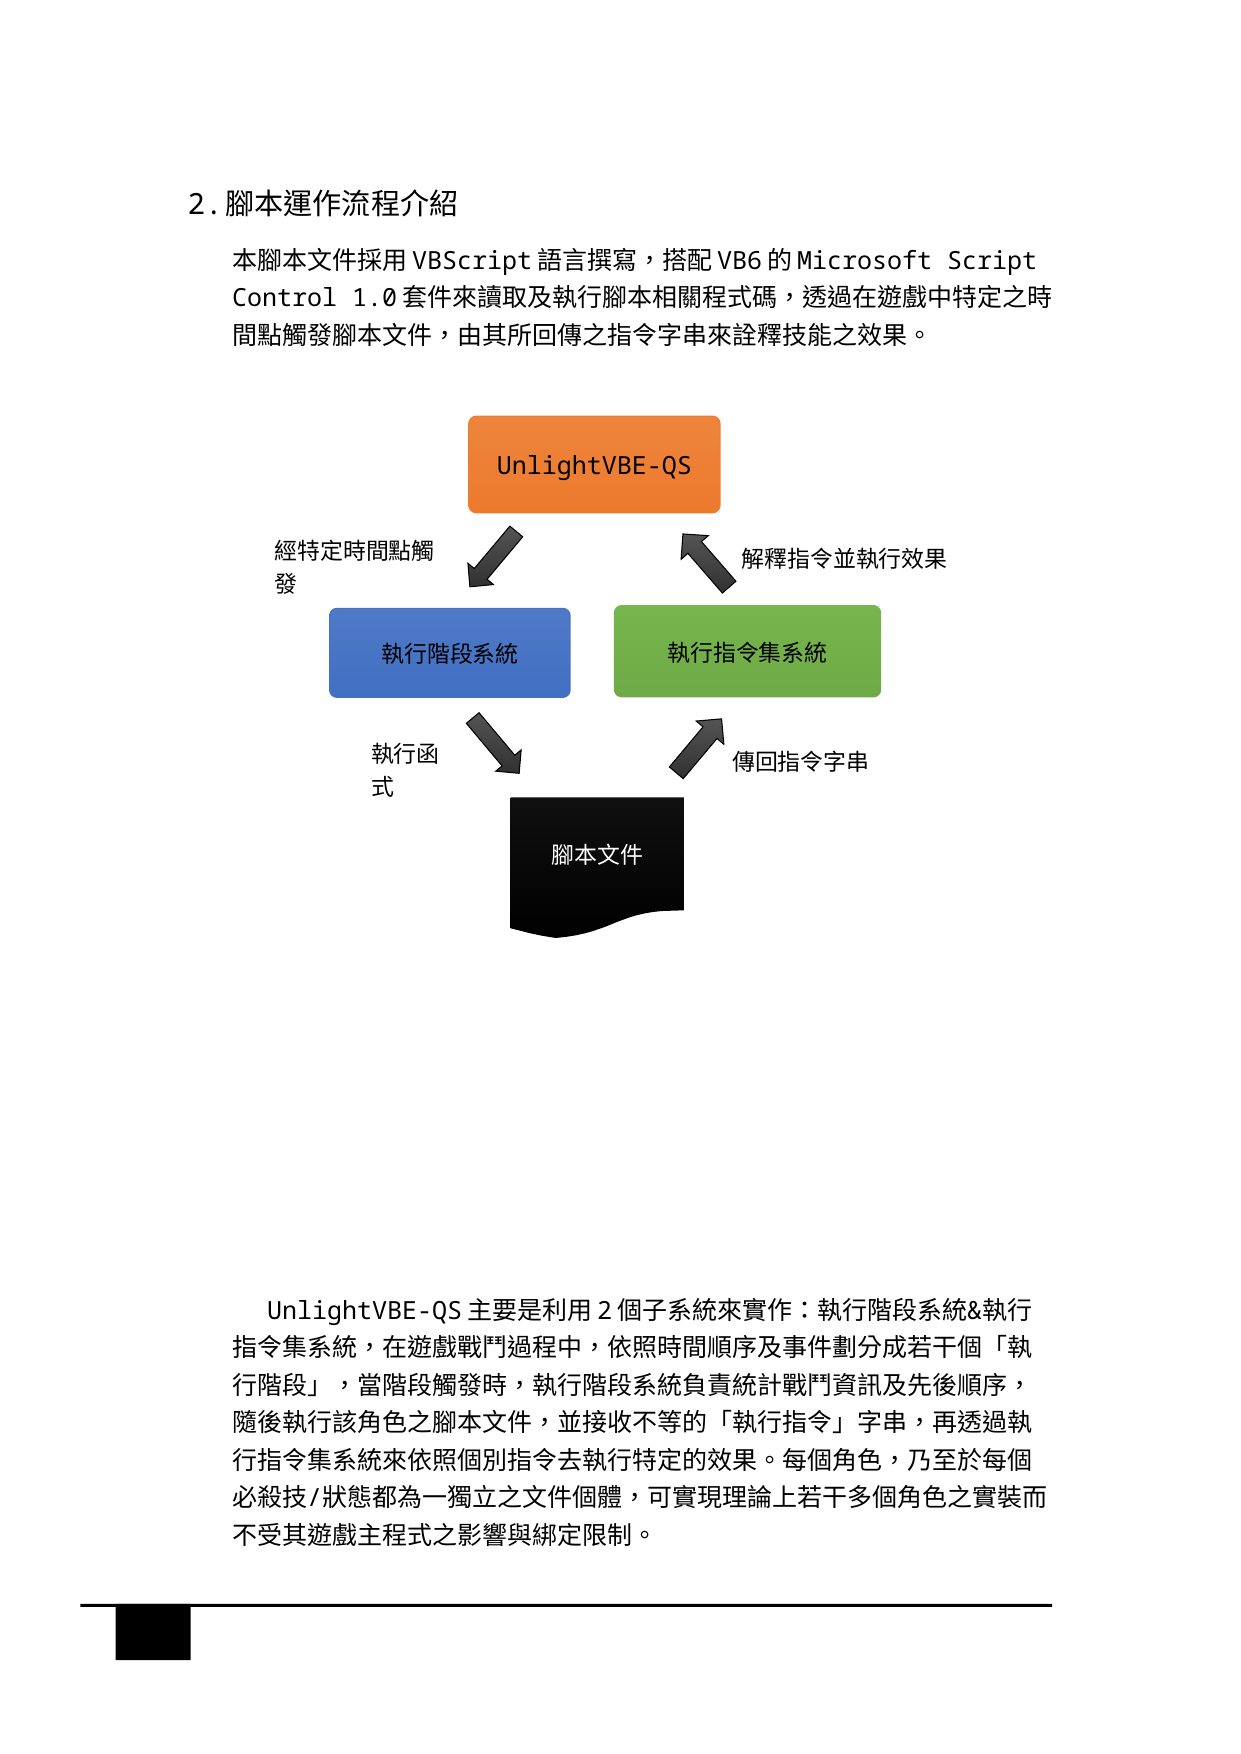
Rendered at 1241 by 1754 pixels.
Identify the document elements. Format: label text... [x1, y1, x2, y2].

list 腳本運作流程介紹 [187, 164, 1053, 239]
text UnlightVBE-QS主要是利用2個子系統來實作：執行階段系統&執行指令集系統，在遊戲戰鬥過程中，依照時間順序及事件劃分成若干個「執行階段」，當階段觸發時，執行階段系統負責統計戰鬥資訊及先後順序，隨後執行該角色之腳本文件，並接收不等的「執行指令」字串，再透過執行指令集系統來依照個別指令去執行特定的效果。每個角色，乃至於每個必殺技/狀態都為一獨立之文件個體，可實現理論上若干多個角色之實裝而不受其遊戲主程式之影響與綁定限制。 [232, 1289, 1053, 1552]
text 本腳本文件採用VBScript語言撰寫，搭配VB6的Microsoft Script Control 1.0套件來讀取及執行腳本相關程式碼，透過在遊戲中特定之時間點觸發腳本文件，由其所回傳之指令字串來詮釋技能之效果。 [232, 239, 1053, 352]
